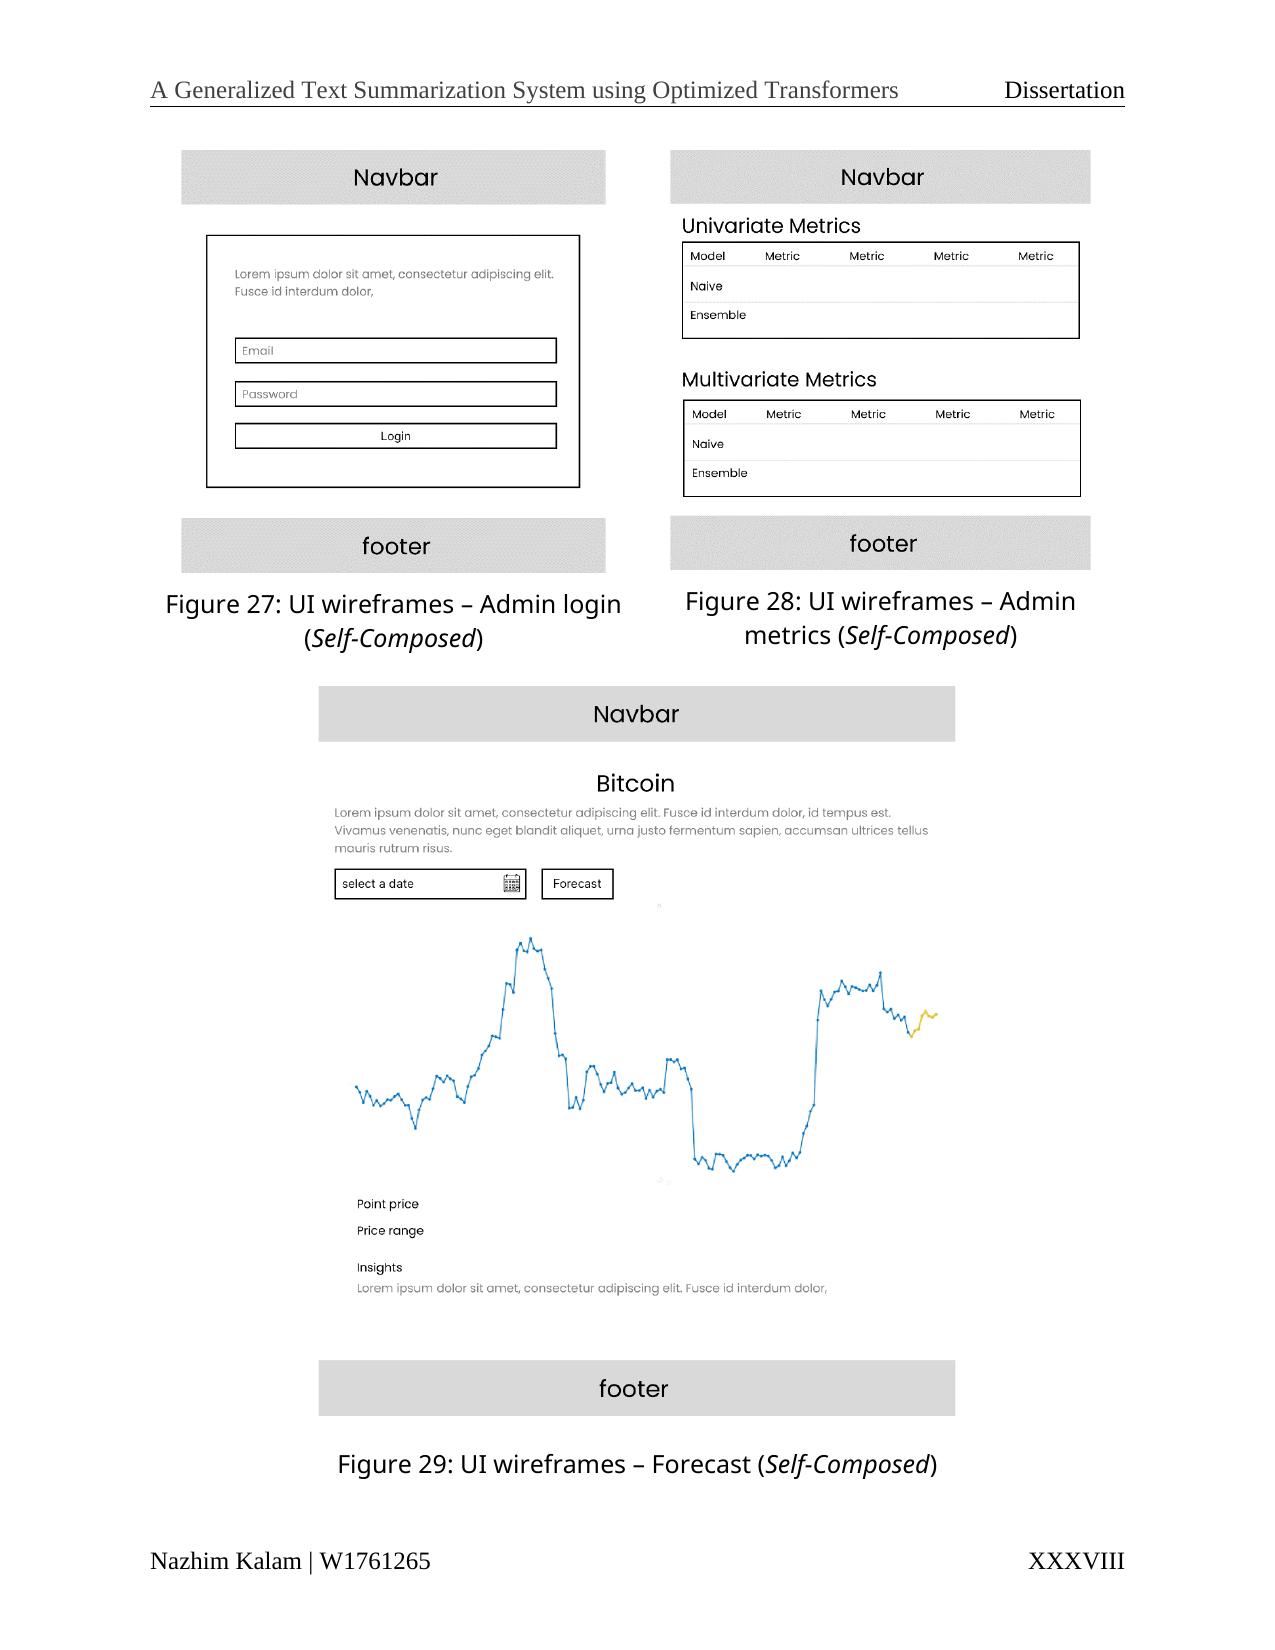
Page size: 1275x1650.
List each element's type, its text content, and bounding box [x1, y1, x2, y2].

picture [318, 686, 956, 1416]
picture [181, 150, 606, 573]
picture [670, 150, 1091, 570]
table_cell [150, 686, 1124, 1481]
